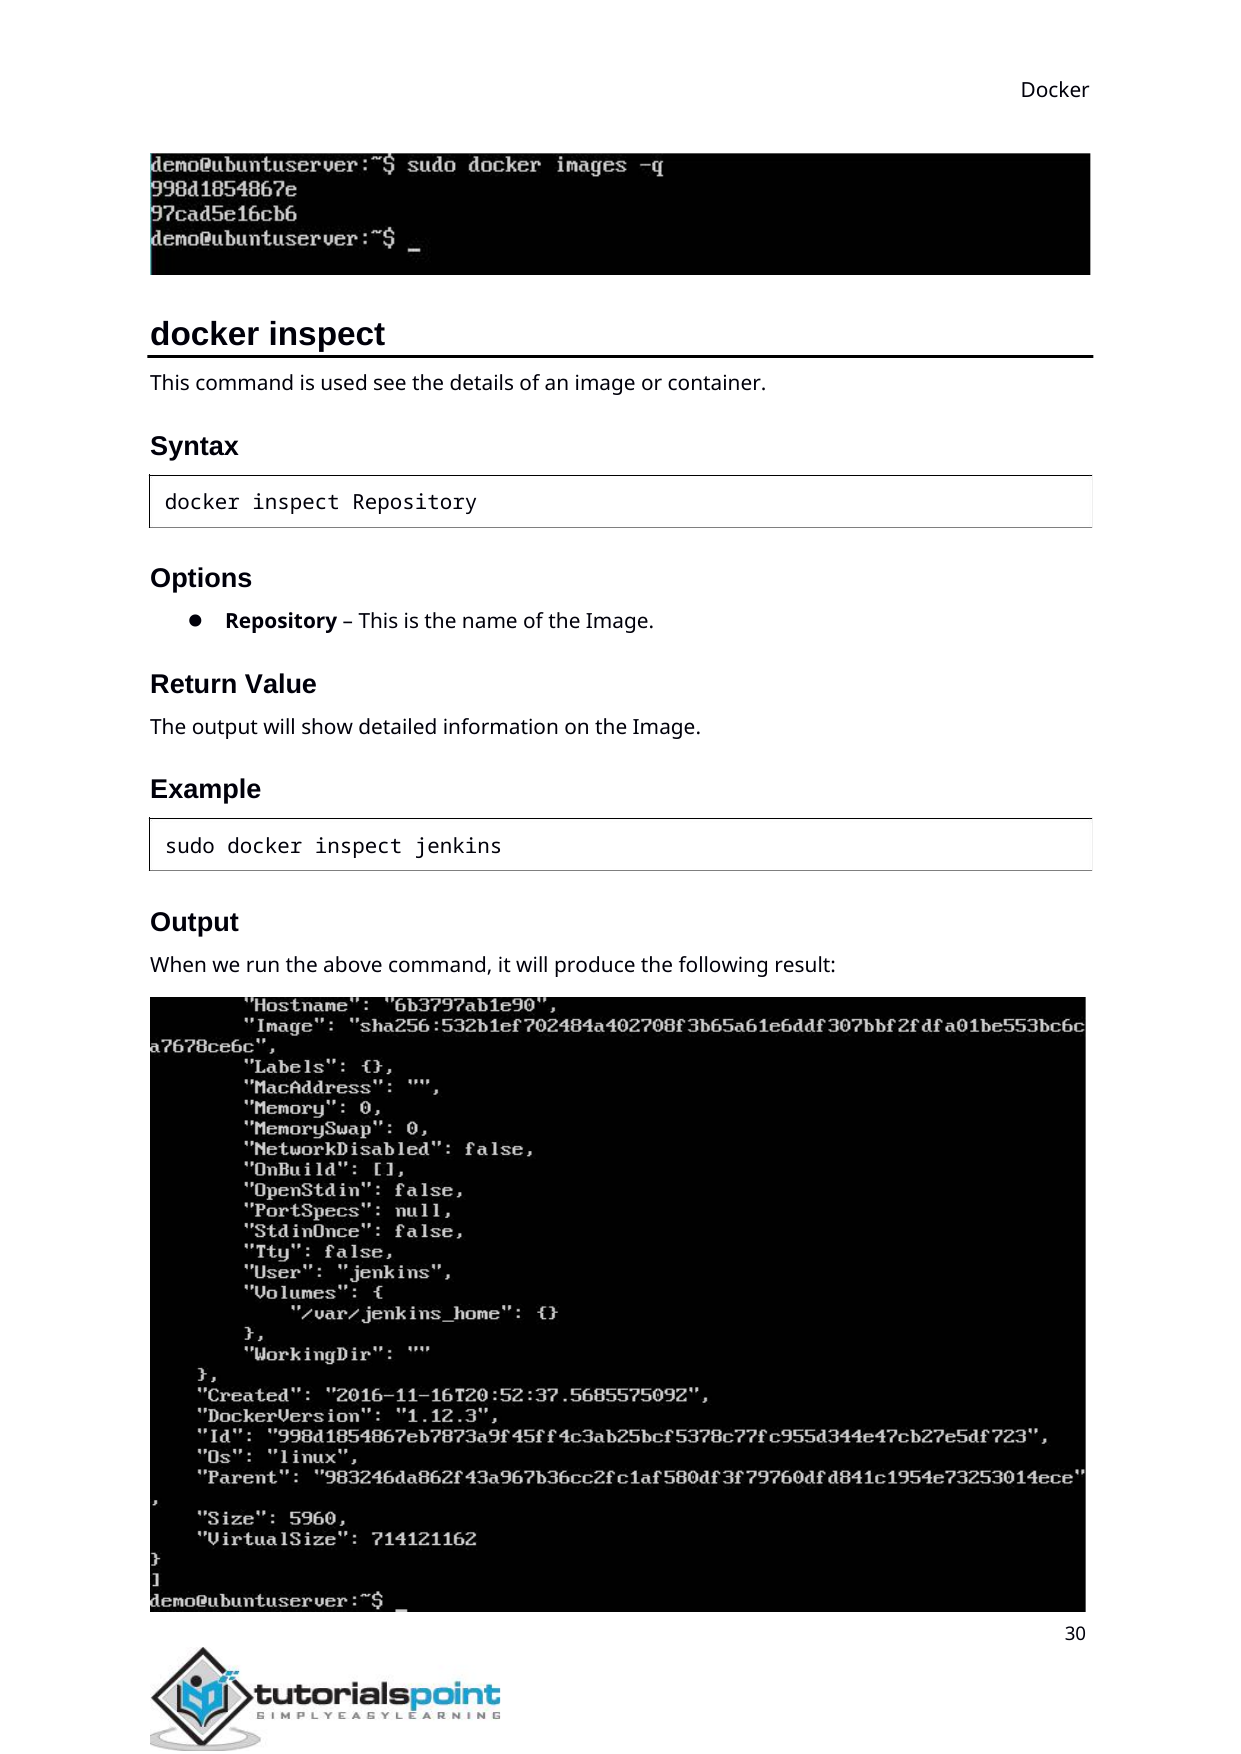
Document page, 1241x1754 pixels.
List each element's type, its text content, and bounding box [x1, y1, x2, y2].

text docker inspect Repository [164, 487, 1090, 516]
picture [148, 474, 1093, 528]
picture [148, 817, 1093, 871]
text Options [150, 562, 1090, 594]
picture [150, 1647, 501, 1751]
text sudo docker inspect jenkins [164, 831, 1090, 859]
text Example [150, 773, 1090, 805]
text Return Value [150, 668, 1090, 699]
text When we run the above command, it will produce the following result: [150, 950, 1090, 978]
text Syntax [150, 430, 1090, 461]
text Output [150, 906, 1090, 937]
text Docker [150, 75, 1089, 103]
text docker inspect [150, 314, 1090, 352]
list Repository – This is the name of the Image. [187, 606, 1090, 634]
text 30 [1064, 1620, 1090, 1646]
text This command is used see the details of an image or container. [150, 368, 1090, 396]
text The output will show detailed information on the Image. [150, 712, 1090, 740]
picture [150, 153, 1091, 275]
picture [150, 997, 1086, 1612]
